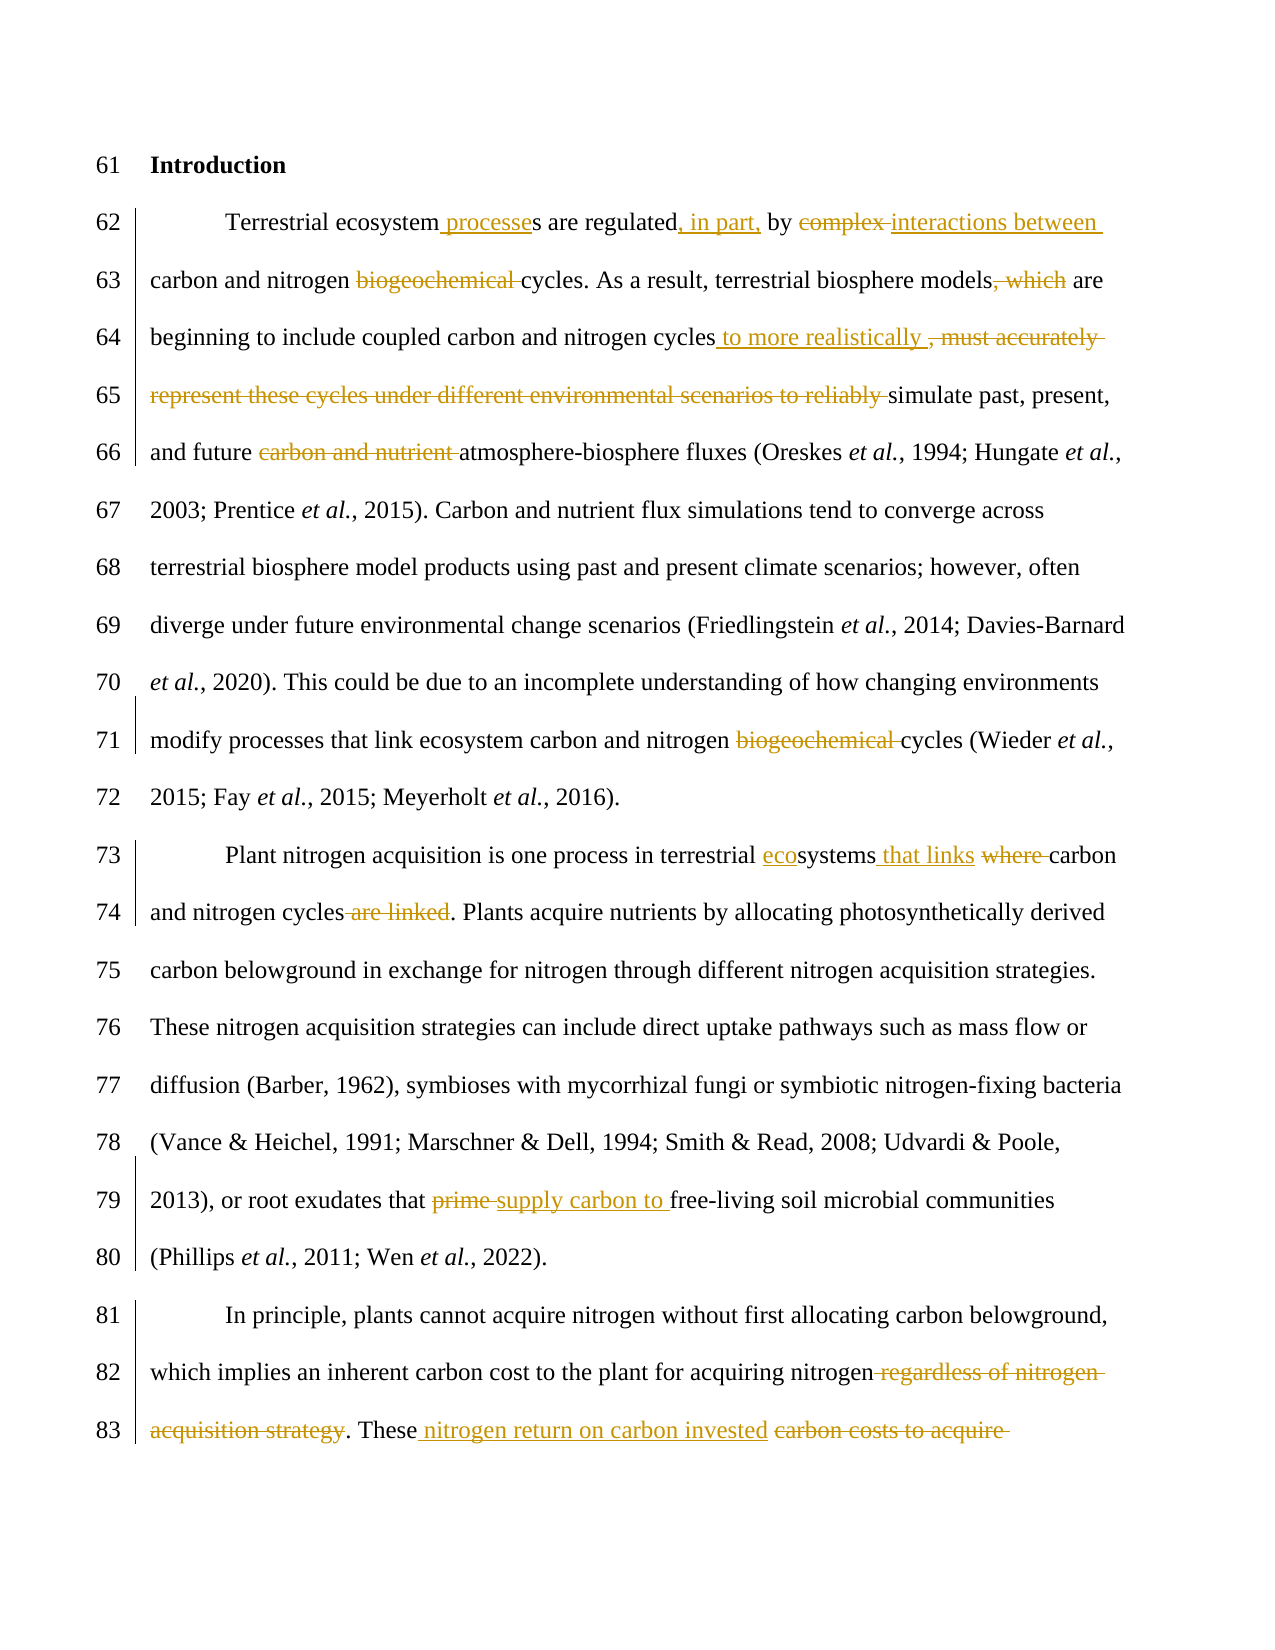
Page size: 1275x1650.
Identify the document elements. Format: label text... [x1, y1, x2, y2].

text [150, 1300, 1125, 1444]
text Plant nitrogen acquisition is one process in terrestrial systems carbon and nitrogen cycles. Plants acquire nutrients by allocating photosynthetically derived carbon belowground in exchange for nitrogen through different nitrogen acquisition strategies. These nitrogen acquisition strategies can include direct uptake pathways such as mass flow or diffusion (Barber, 1962), symbioses with mycorrhizal fungi or symbiotic nitrogen-fixing bacteria (Vance & Heichel, 1991; Marschner & Dell, 1994; Smith & Read, 2008; Udvardi & Poole, 2013), or root exudates that free-living soil microbial communities (Phillips et al., 2011; Wen et al., 2022). [150, 840, 1125, 1271]
text Terrestrial ecosystems are regulated by carbon and nitrogen cycles. As a result, terrestrial biosphere models are beginning to include coupled carbon and nitrogen cyclessimulate past, present, and future atmosphere-biosphere fluxes (Oreskes et al., 1994; Hungate et al., 2003; Prentice et al., 2015). Carbon and nutrient flux simulations tend to converge across terrestrial biosphere model products using past and present climate scenarios; however, often diverge under future environmental change scenarios (Friedlingstein et al., 2014; Davies-Barnard et al., 2020). This could be due to an incomplete understanding of how changing environments modify processes that link ecosystem carbon and nitrogen cycles (Wieder et al., 2015; Fay et al., 2015; Meyerholt et al., 2016). [150, 207, 1125, 811]
text Introduction [150, 150, 1125, 179]
